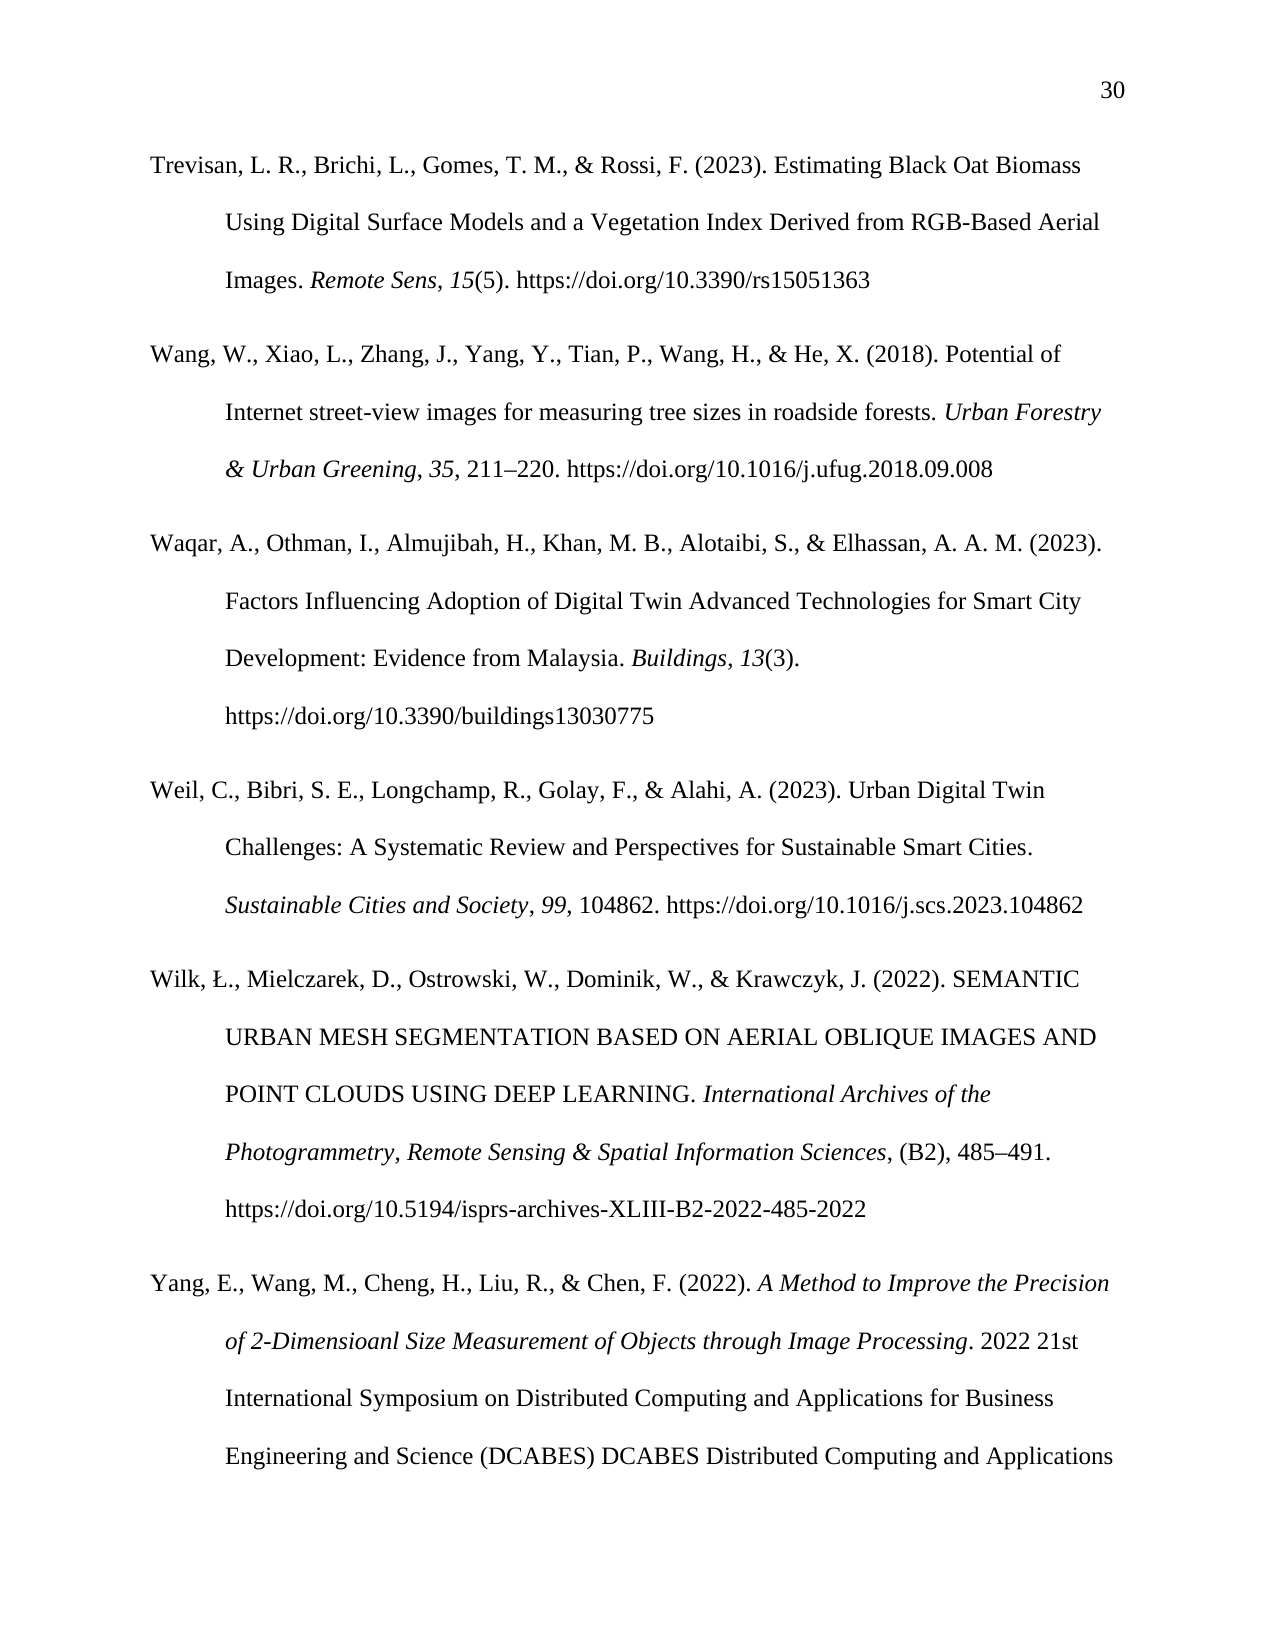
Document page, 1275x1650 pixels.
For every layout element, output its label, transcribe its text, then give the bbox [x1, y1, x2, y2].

text Waqar, A., Othman, I., Almujibah, H., Khan, M. B., Alotaibi, S., & Elhassan, A. A. M. (2023). Factors Influencing Adoption of Digital Twin Advanced Technologies for Smart City Development: Evidence from Malaysia. Buildings, 13(3). https://doi.org/10.3390/buildings13030775 [85, 528, 1125, 729]
text Trevisan, L. R., Brichi, L., Gomes, T. M., & Rossi, F. (2023). Estimating Black Oat Biomass Using Digital Surface Models and a Vegetation Index Derived from RGB-Based Aerial Images. Remote Sens, 15(5). https://doi.org/10.3390/rs15051363 [150, 150, 1125, 294]
text Wang, W., Xiao, L., Zhang, J., Yang, Y., Tian, P., Wang, H., & He, X. (2018). Potential of Internet street-view images for measuring tree sizes in roadside forests. Urban Forestry & Urban Greening, 35, 211–220. https://doi.org/10.1016/j.ufug.2018.09.008 [85, 339, 1125, 483]
text Weil, C., Bibri, S. E., Longchamp, R., Golay, F., & Alahi, A. (2023). Urban Digital Twin Challenges: A Systematic Review and Perspectives for Sustainable Smart Cities. Sustainable Cities and Society, 99, 104862. https://doi.org/10.1016/j.scs.2023.104862 [85, 775, 1125, 919]
text Wilk, Ł., Mielczarek, D., Ostrowski, W., Dominik, W., & Krawczyk, J. (2022). SEMANTIC URBAN MESH SEGMENTATION BASED ON AERIAL OBLIQUE IMAGES AND POINT CLOUDS USING DEEP LEARNING. International Archives of the Photogrammetry, Remote Sensing & Spatial Information Sciences, (B2), 485–491. https://doi.org/10.5194/isprs-archives-XLIII-B2-2022-485-2022 [85, 964, 1125, 1223]
